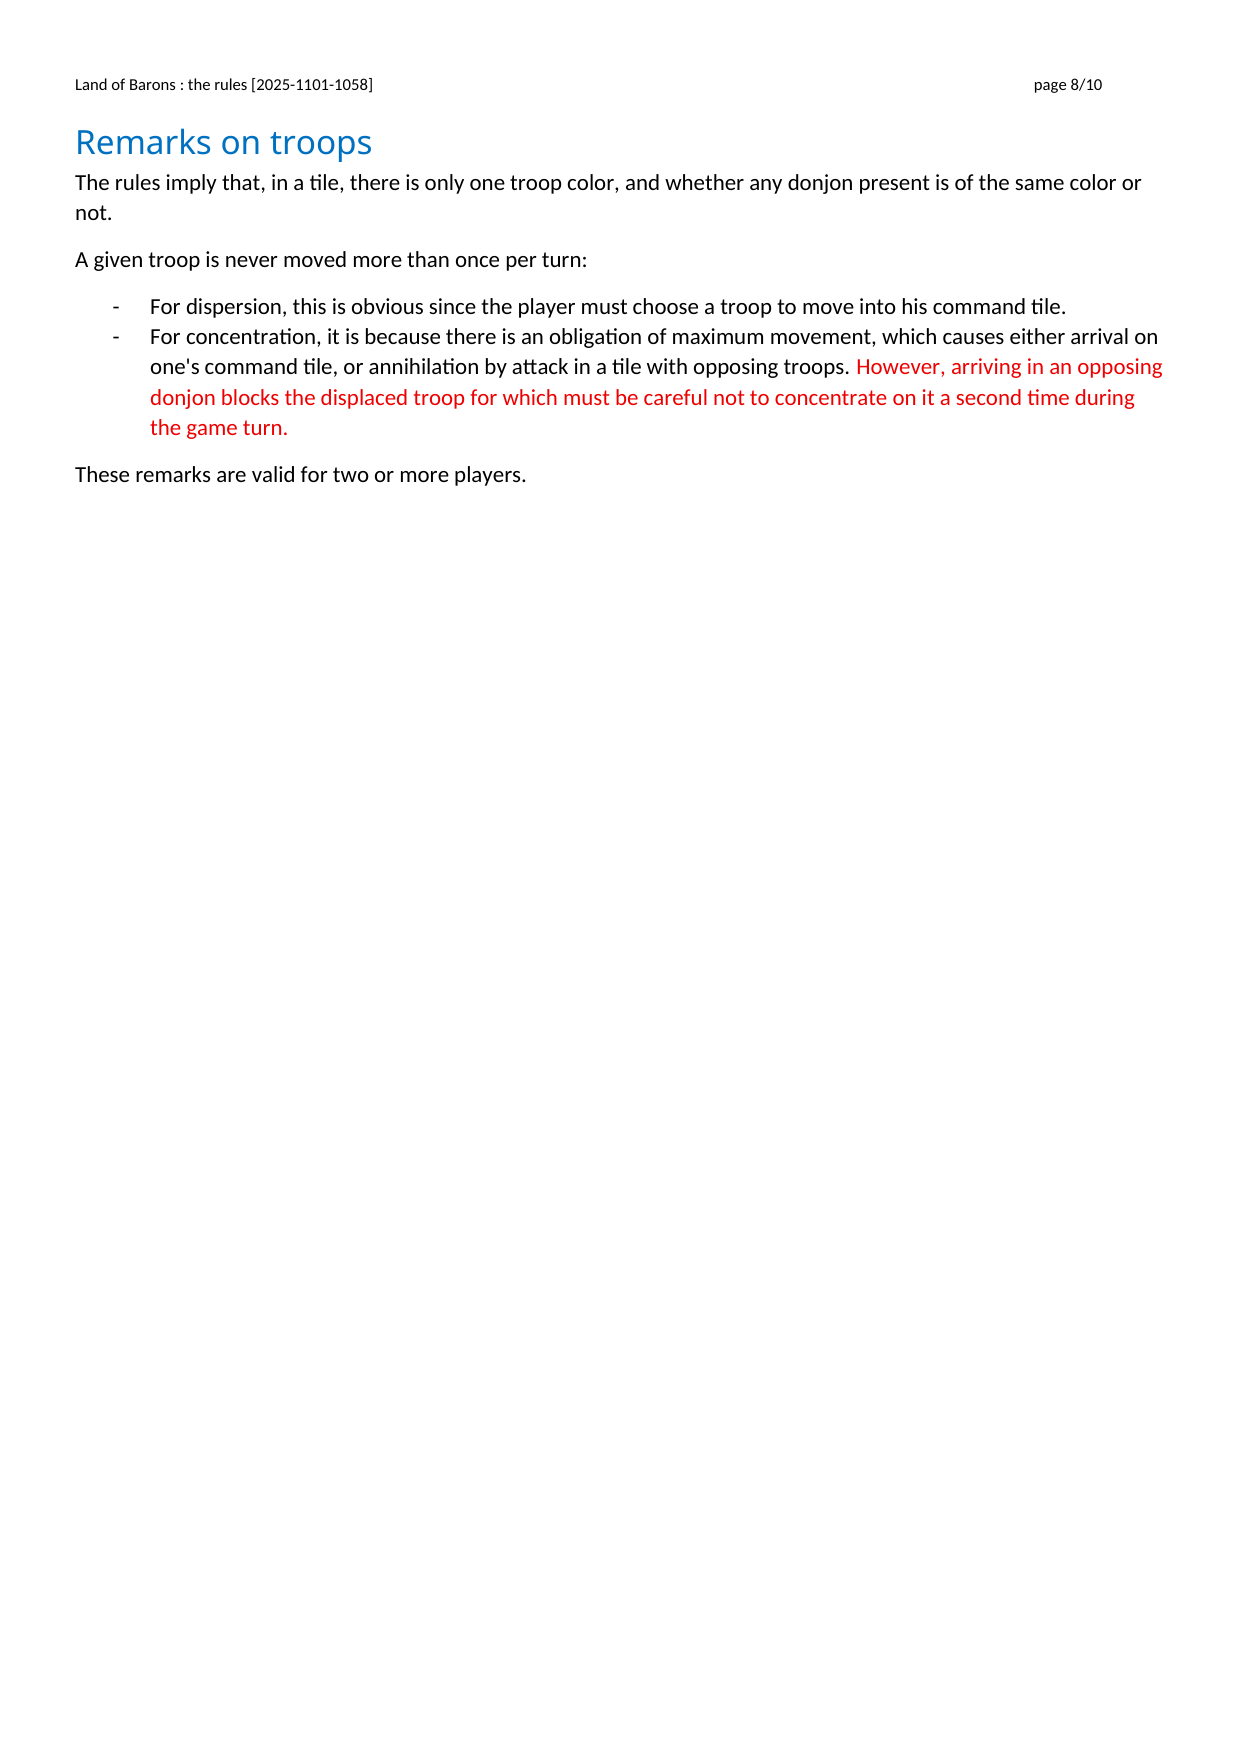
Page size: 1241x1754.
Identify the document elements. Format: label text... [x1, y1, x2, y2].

list For concentration, it is because there is an obligation of maximum movement, which causes either arrival on one's command tile, or annihilation by attack in a tile with opposing troops. However, arriving in an opposing donjon blocks the displaced troop for which must be careful not to concentrate on it a second time during the game turn. [112, 322, 1165, 441]
text A given troop is never moved more than once per turn: [75, 245, 1165, 273]
subtitle Remarks on troops [75, 119, 1165, 164]
list For dispersion, this is obvious since the player must choose a troop to move into his command tile. [112, 292, 1165, 320]
text These remarks are valid for two or more players. [75, 460, 1165, 488]
text The rules imply that, in a tile, there is only one troop color, and whether any donjon present is of the same color or not. [75, 168, 1165, 226]
